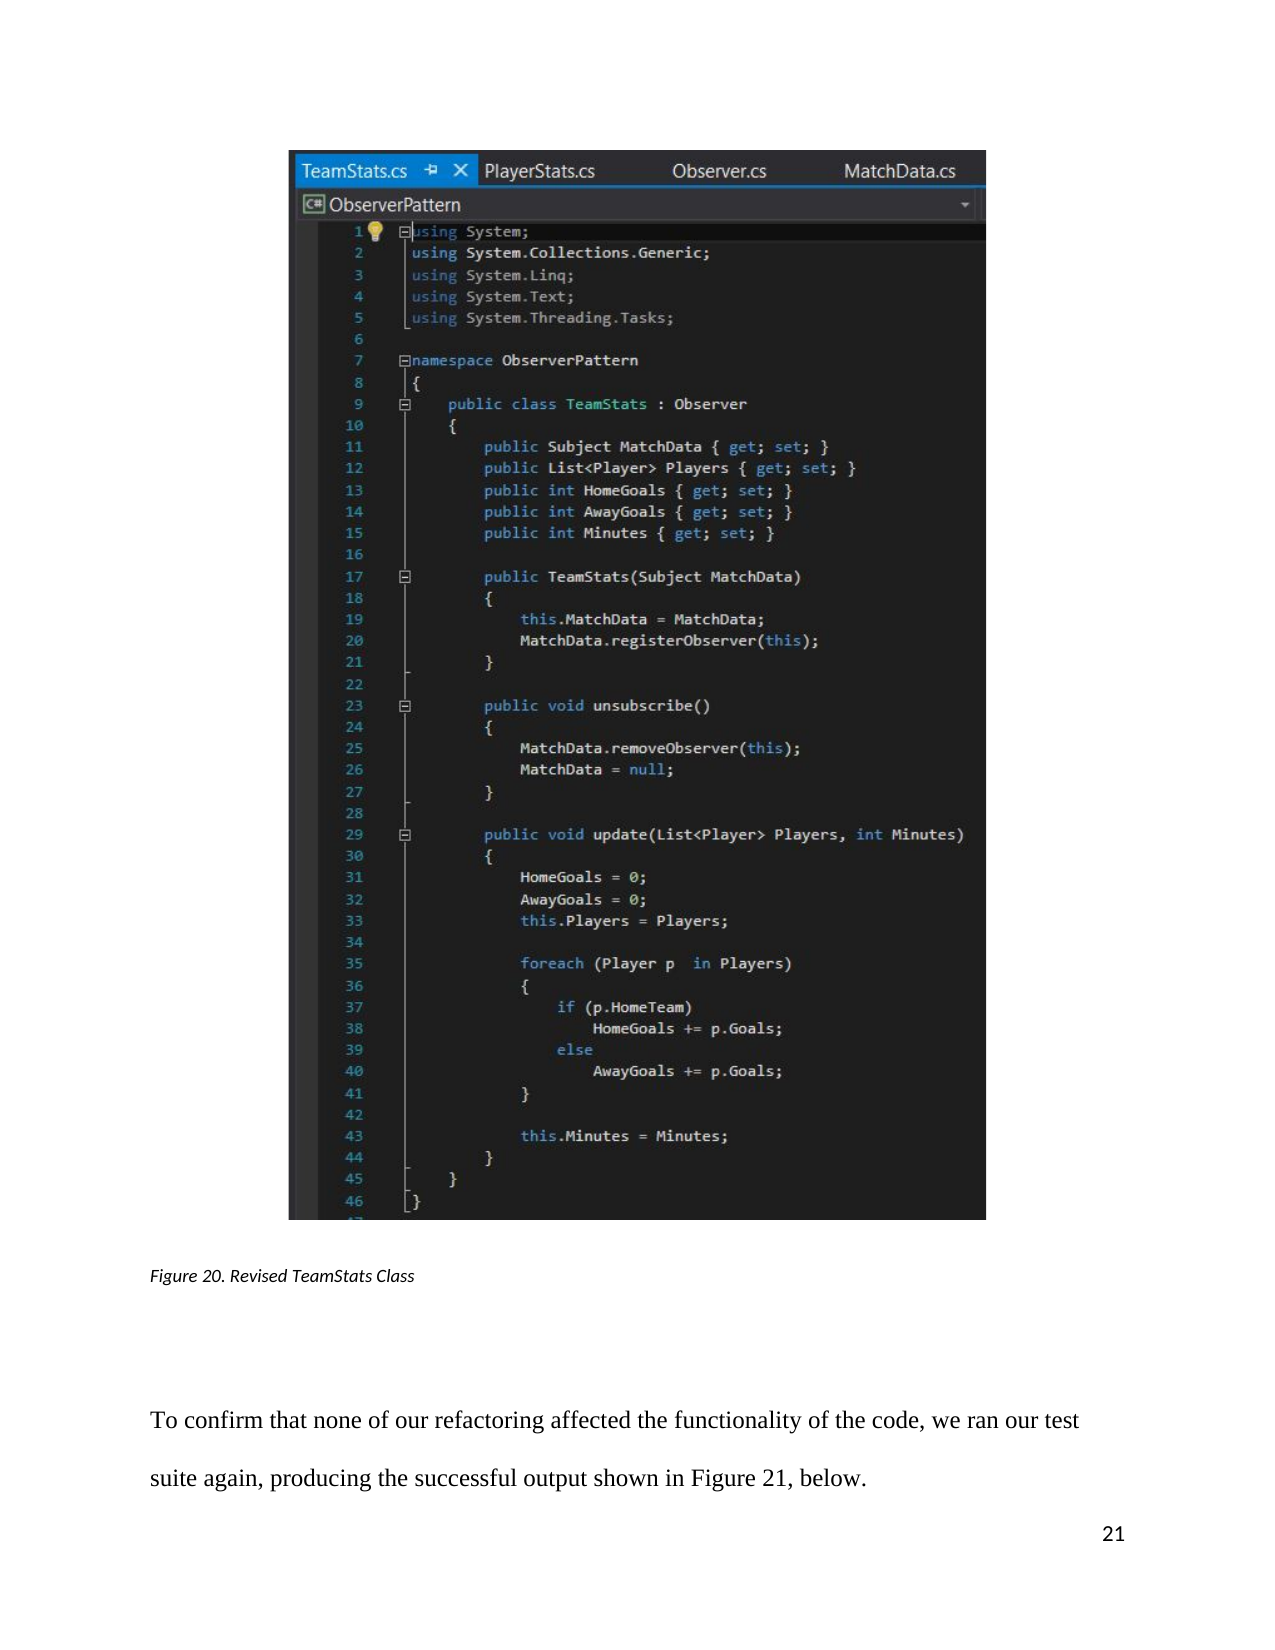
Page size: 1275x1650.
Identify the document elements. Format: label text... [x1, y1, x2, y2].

text Figure 20. Revised TeamStats Class [150, 1265, 1125, 1288]
text To confirm that none of our refactoring affected the functionality of the code, we ran our test suite again, producing the successful output shown in Figure 21, below. [150, 1406, 1125, 1492]
picture [288, 150, 987, 1220]
